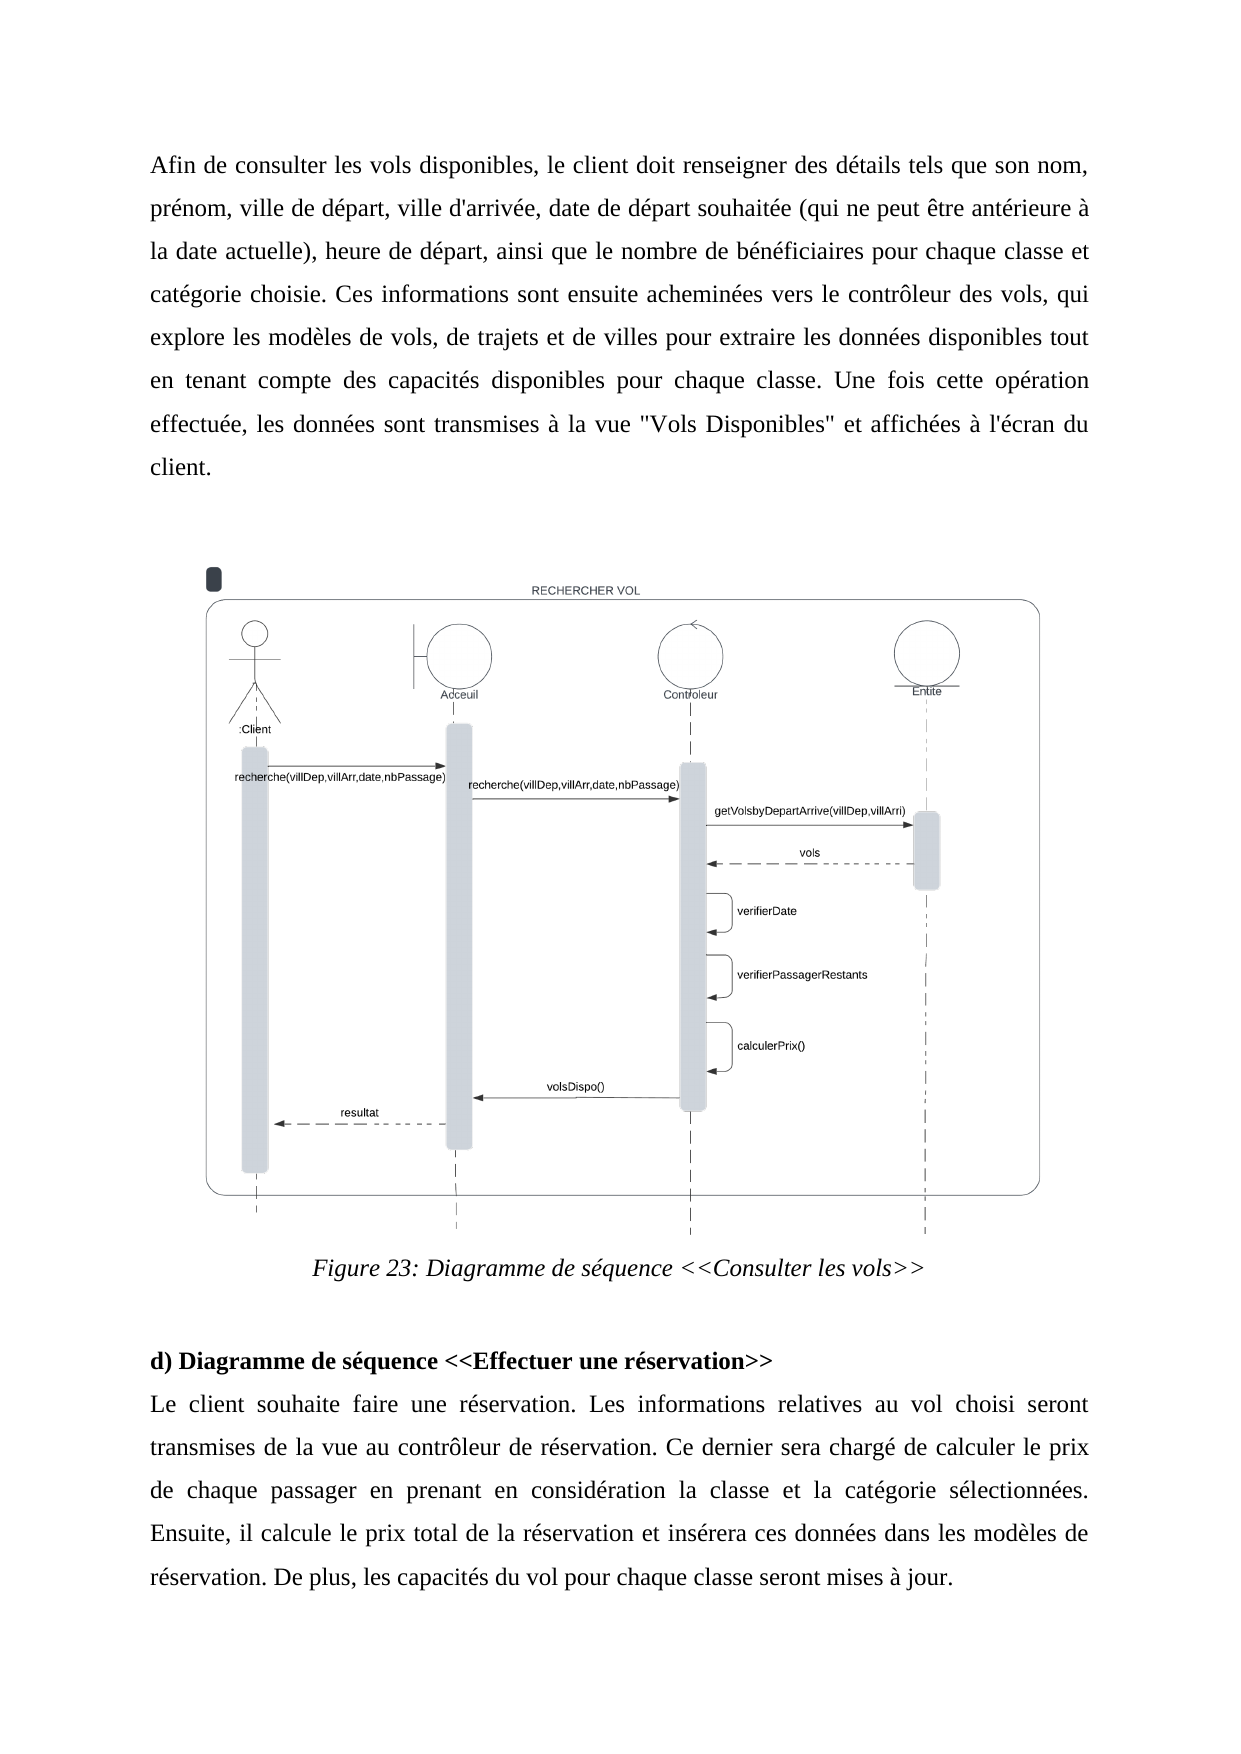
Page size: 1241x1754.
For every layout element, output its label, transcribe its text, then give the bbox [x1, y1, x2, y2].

text Afin de consulter les vols disponibles, le client doit renseigner des détails tels que son nom, prénom, ville de départ, ville d'arrivée, date de départ souhaitée (qui ne peut être antérieure à la date actuelle), heure de départ, ainsi que le nombre de bénéficiaires pour chaque classe et catégorie choisie. Ces informations sont ensuite acheminées vers le contrôleur des vols, qui explore les modèles de vols, de trajets et de villes pour extraire les données disponibles tout en tenant compte des capacités disponibles pour chaque classe. Une fois cette opération effectuée, les données sont transmises à la vue "Vols Disponibles" et affichées à l'écran du client. [150, 150, 1090, 481]
text Figure 23: Diagramme de séquence <<Consulter les vols>> [150, 1253, 1090, 1282]
text Le client souhaite faire une réservation. Les informations relatives au vol choisi seront transmises de la vue au contrôleur de réservation. Ce dernier sera chargé de calculer le prix de chaque passager en prenant en considération la classe et la catégorie sélectionnées. Ensuite, il calcule le prix total de la réservation et insérera ces données dans les modèles de réservation. De plus, les capacités du vol pour chaque classe seront mises à jour. [150, 1389, 1090, 1590]
text d) Diagramme de séquence <<Effectuer une réservation>> [150, 1346, 1090, 1375]
picture [150, 538, 1091, 1241]
